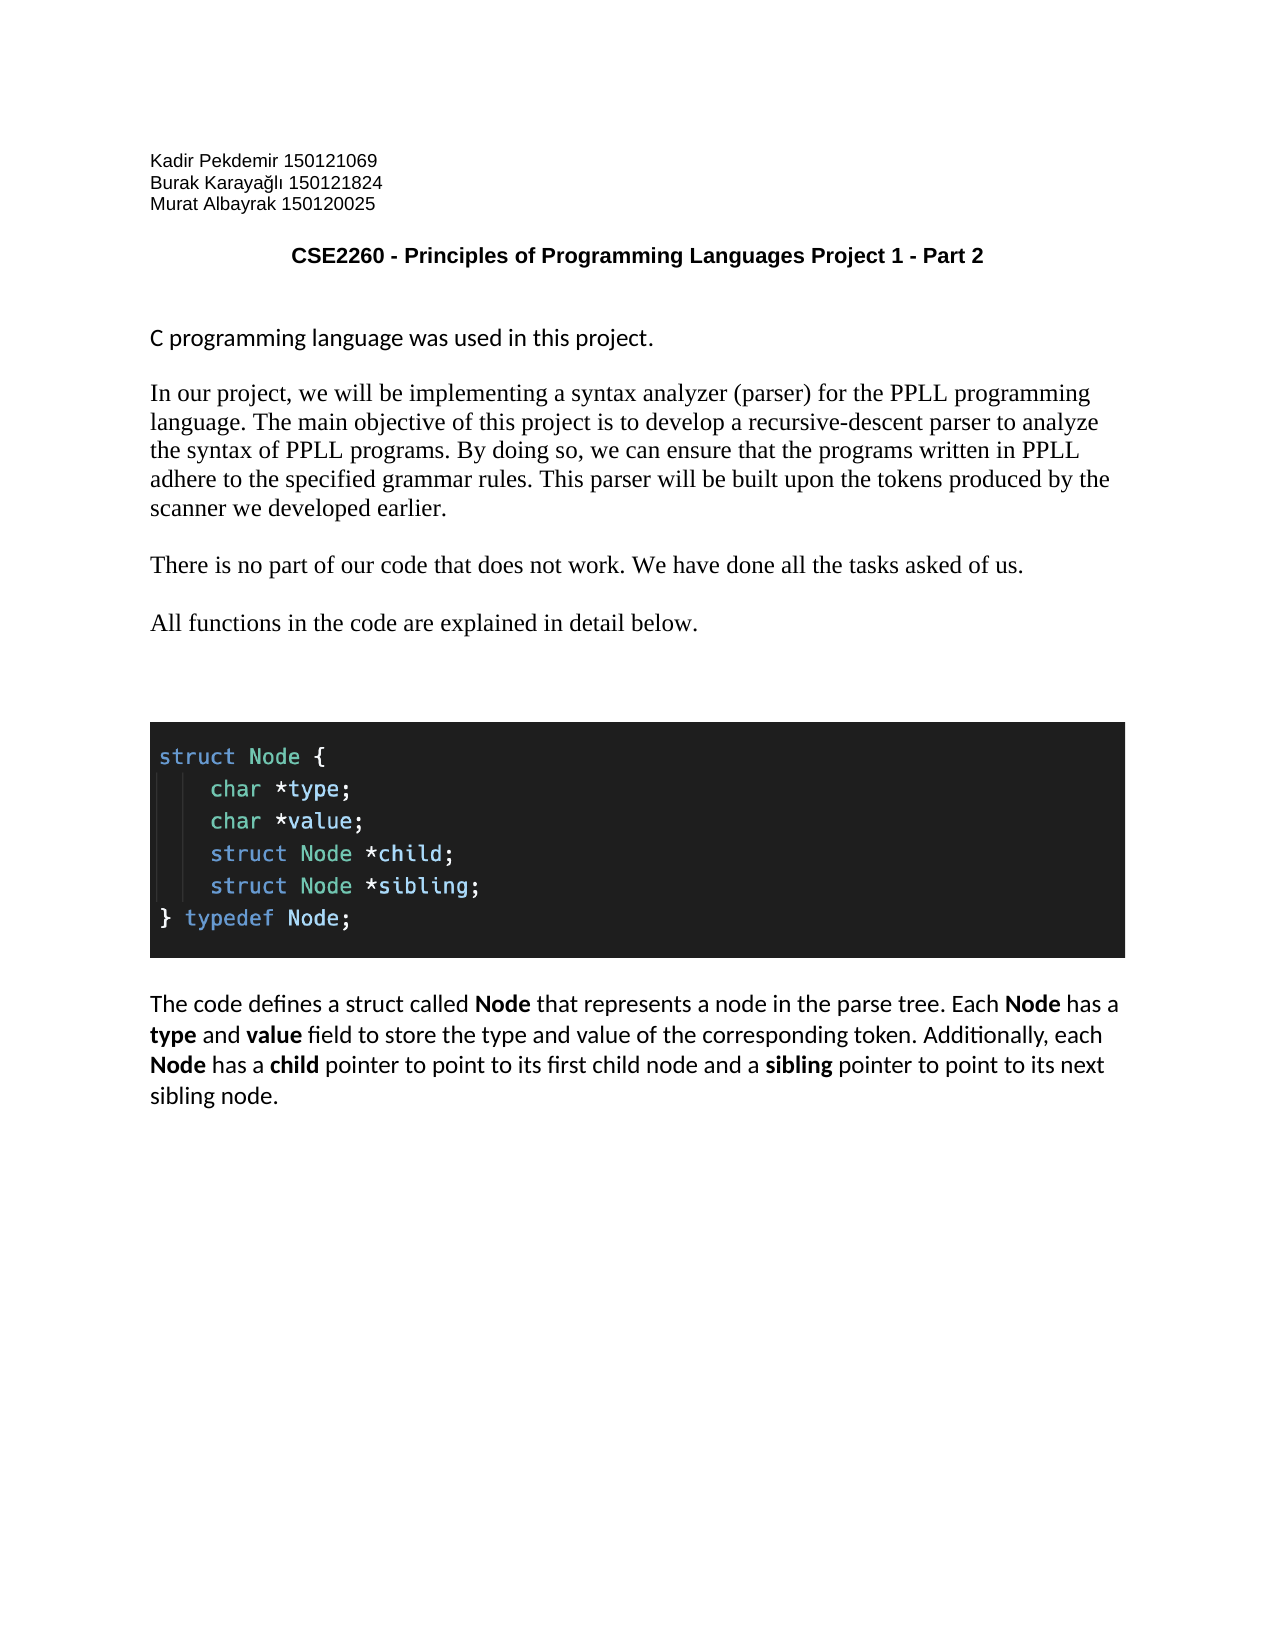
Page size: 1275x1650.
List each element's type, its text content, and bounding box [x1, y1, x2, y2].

picture [150, 722, 1125, 958]
text Murat Albayrak 150120025 [150, 193, 1125, 215]
text Burak Karayağlı 150121824 [150, 172, 1125, 193]
text There is no part of our code that does not work. We have done all the tasks asked of us. [150, 550, 1125, 579]
text Kadir Pekdemir 150121069 [150, 150, 1125, 172]
text In our project, we will be implementing a syntax analyzer (parser) for the PPLL programming language. The main objective of this project is to develop a recursive-descent parser to analyze the syntax of PPLL programs. By doing so, we can ensure that the programs written in PPLL adhere to the specified grammar rules. This parser will be built upon the tokens produced by the scanner we developed earlier. [150, 378, 1125, 522]
text The code defines a struct called Node that represents a node in the parse tree. Each Node has a type and value field to store the type and value of the corresponding token. Additionally, each Node has a child pointer to point to its first child node and a sibling pointer to point to its next sibling node. [150, 988, 1125, 1111]
text All functions in the code are explained in detail below. [150, 608, 1125, 637]
text C programming language was used in this project. [150, 322, 1125, 353]
text CSE2260 - Principles of Programming Languages Project 1 - Part 2 [150, 243, 1125, 269]
